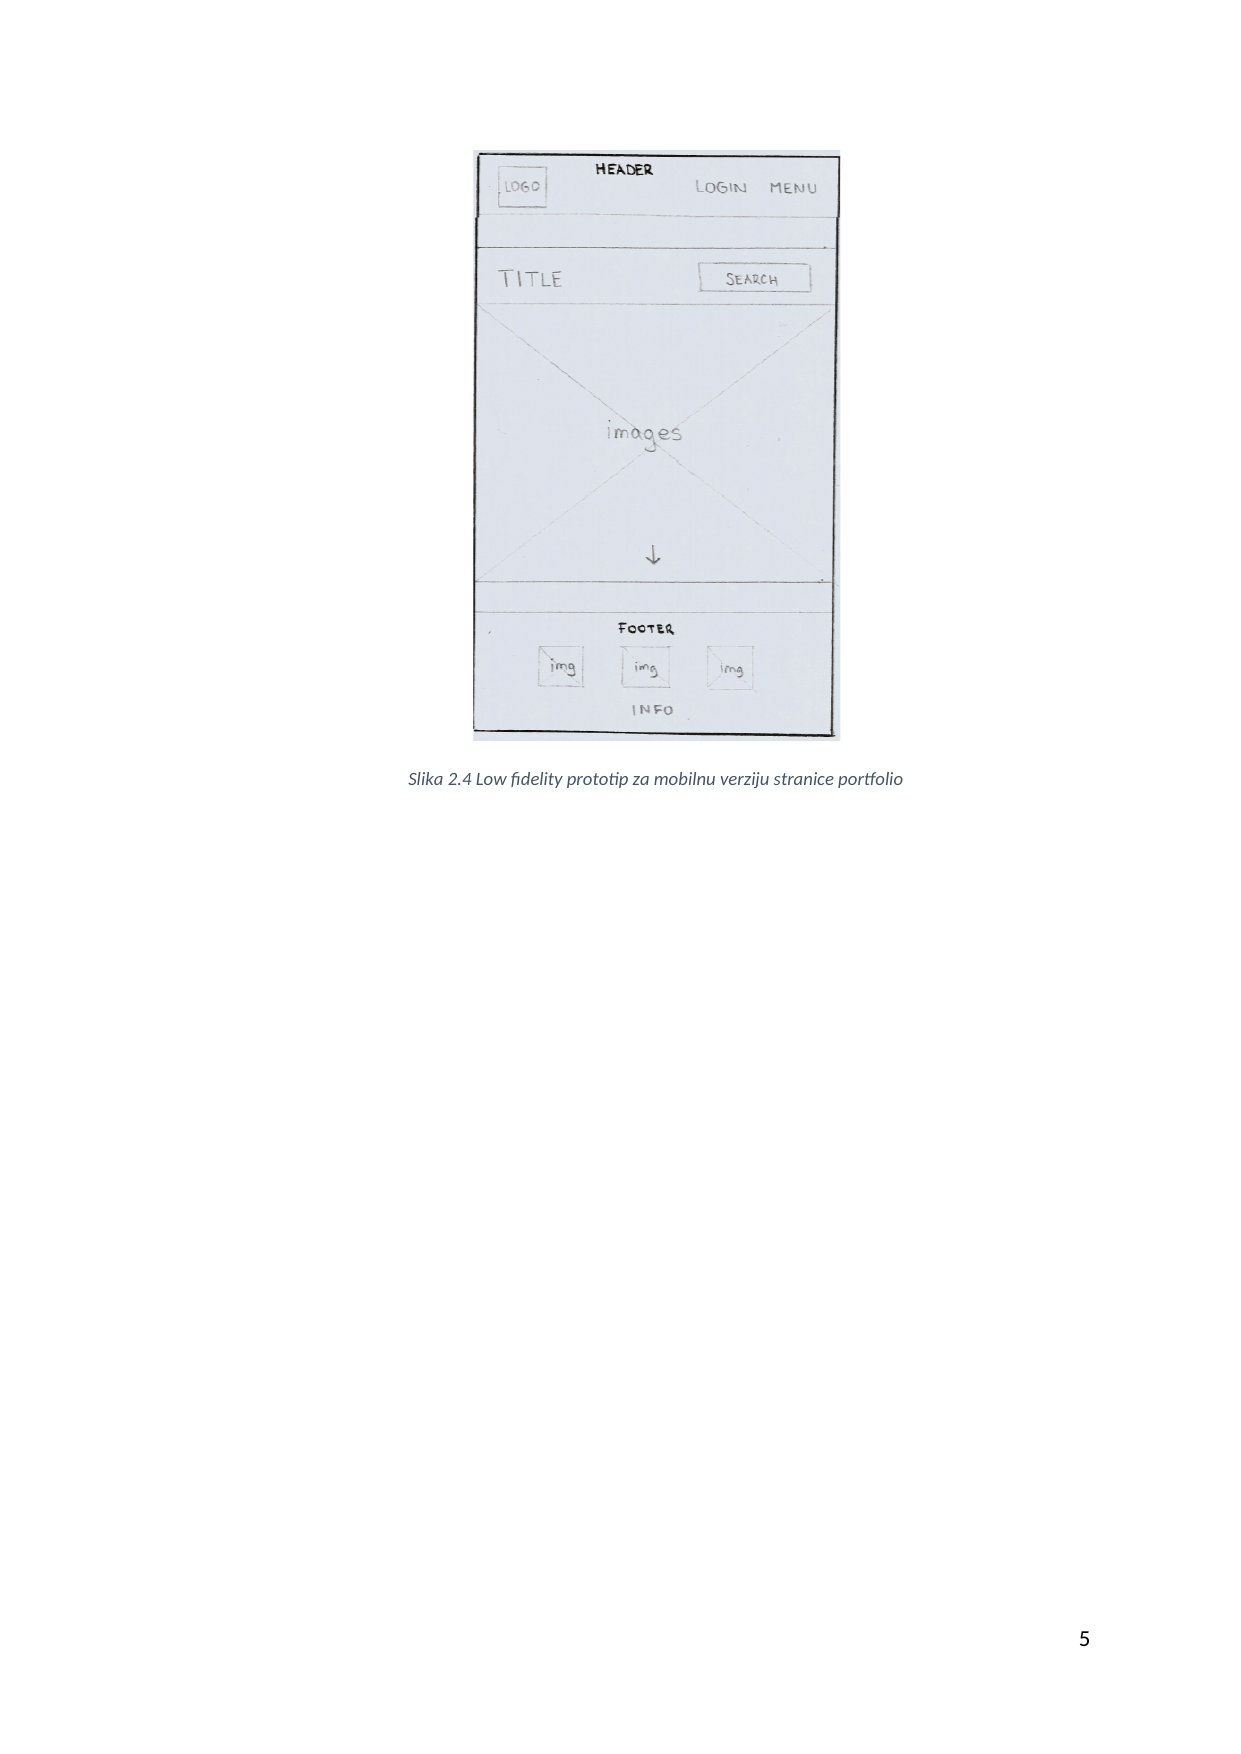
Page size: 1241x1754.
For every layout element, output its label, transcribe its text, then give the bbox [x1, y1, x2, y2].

picture [473, 150, 841, 741]
